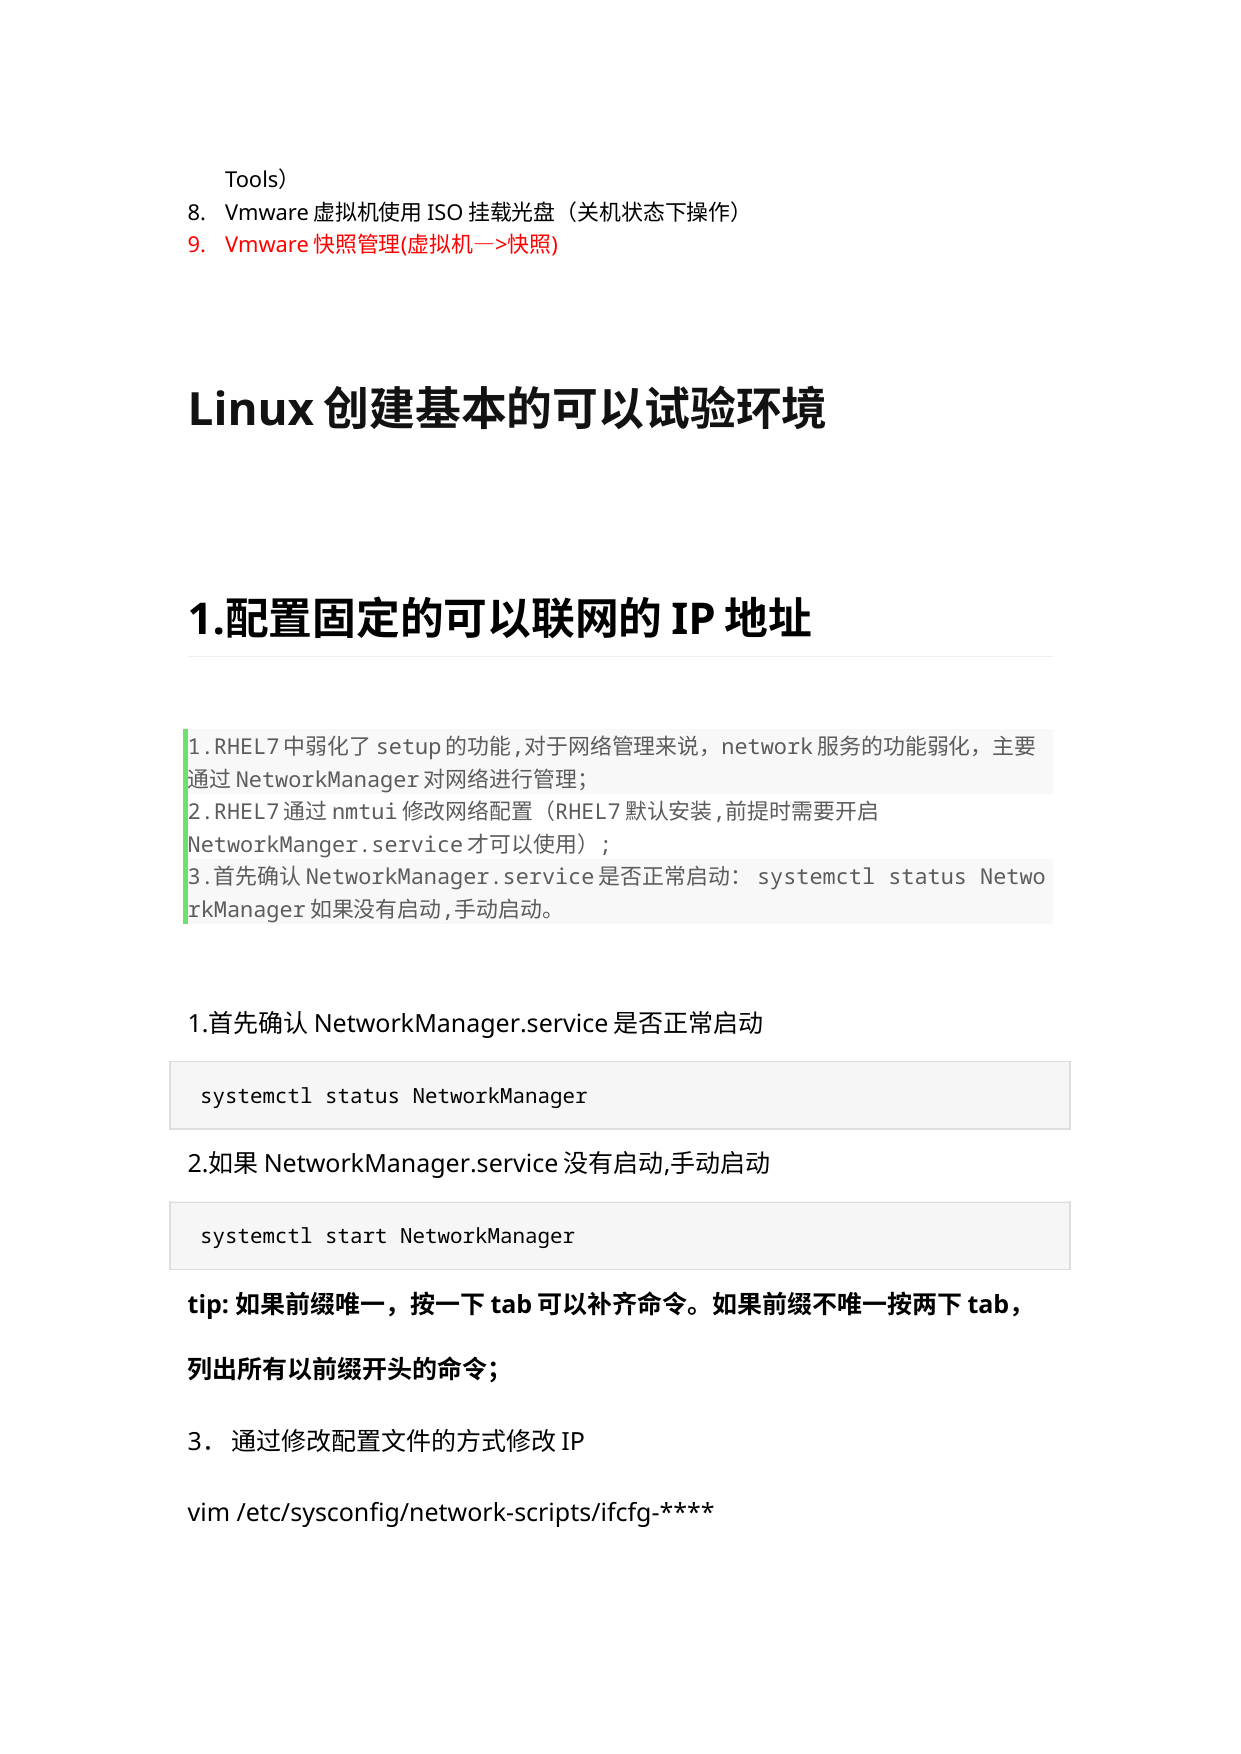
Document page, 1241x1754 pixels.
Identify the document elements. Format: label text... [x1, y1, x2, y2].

list Vmware虚拟机使用ISO挂载光盘（关机状态下操作） [187, 194, 1053, 227]
text 3.首先确认NetworkManager.service是否正常启动： systemctl status NetworkManager如果没有启动,手动启动。 [188, 859, 1053, 924]
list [187, 162, 1053, 194]
list Vmware快照管理(虚拟机—>快照) [187, 227, 1053, 259]
list 通过修改配置文件的方式修改IP [187, 1407, 1053, 1472]
subtitle 1.配置固定的可以联网的IP地址 [187, 583, 1053, 657]
text 2.如果NetworkManager.service没有启动,手动启动 [187, 1130, 1053, 1194]
text vim /etc/sysconfig/network-scripts/ifcfg-**** [187, 1479, 1053, 1544]
text tip: 如果前缀唯一，按一下tab可以补齐命令。如果前缀不唯一按两下tab，列出所有以前缀开头的命令； [187, 1270, 1053, 1400]
subtitle Linux创建基本的可以试验环境 [187, 357, 1053, 454]
text systemctl start NetworkManager [171, 1203, 1069, 1269]
text 1.RHEL7中弱化了setup的功能,对于网络管理来说，network服务的功能弱化，主要通过NetworkManager对网络进行管理； [188, 729, 1053, 794]
text systemctl status NetworkManager [171, 1062, 1069, 1128]
text 1.首先确认NetworkManager.service是否正常启动 [187, 989, 1053, 1054]
text 2.RHEL7通过nmtui修改网络配置（RHEL7默认安装,前提时需要开启NetworkManger.service才可以使用）; [188, 794, 1053, 859]
